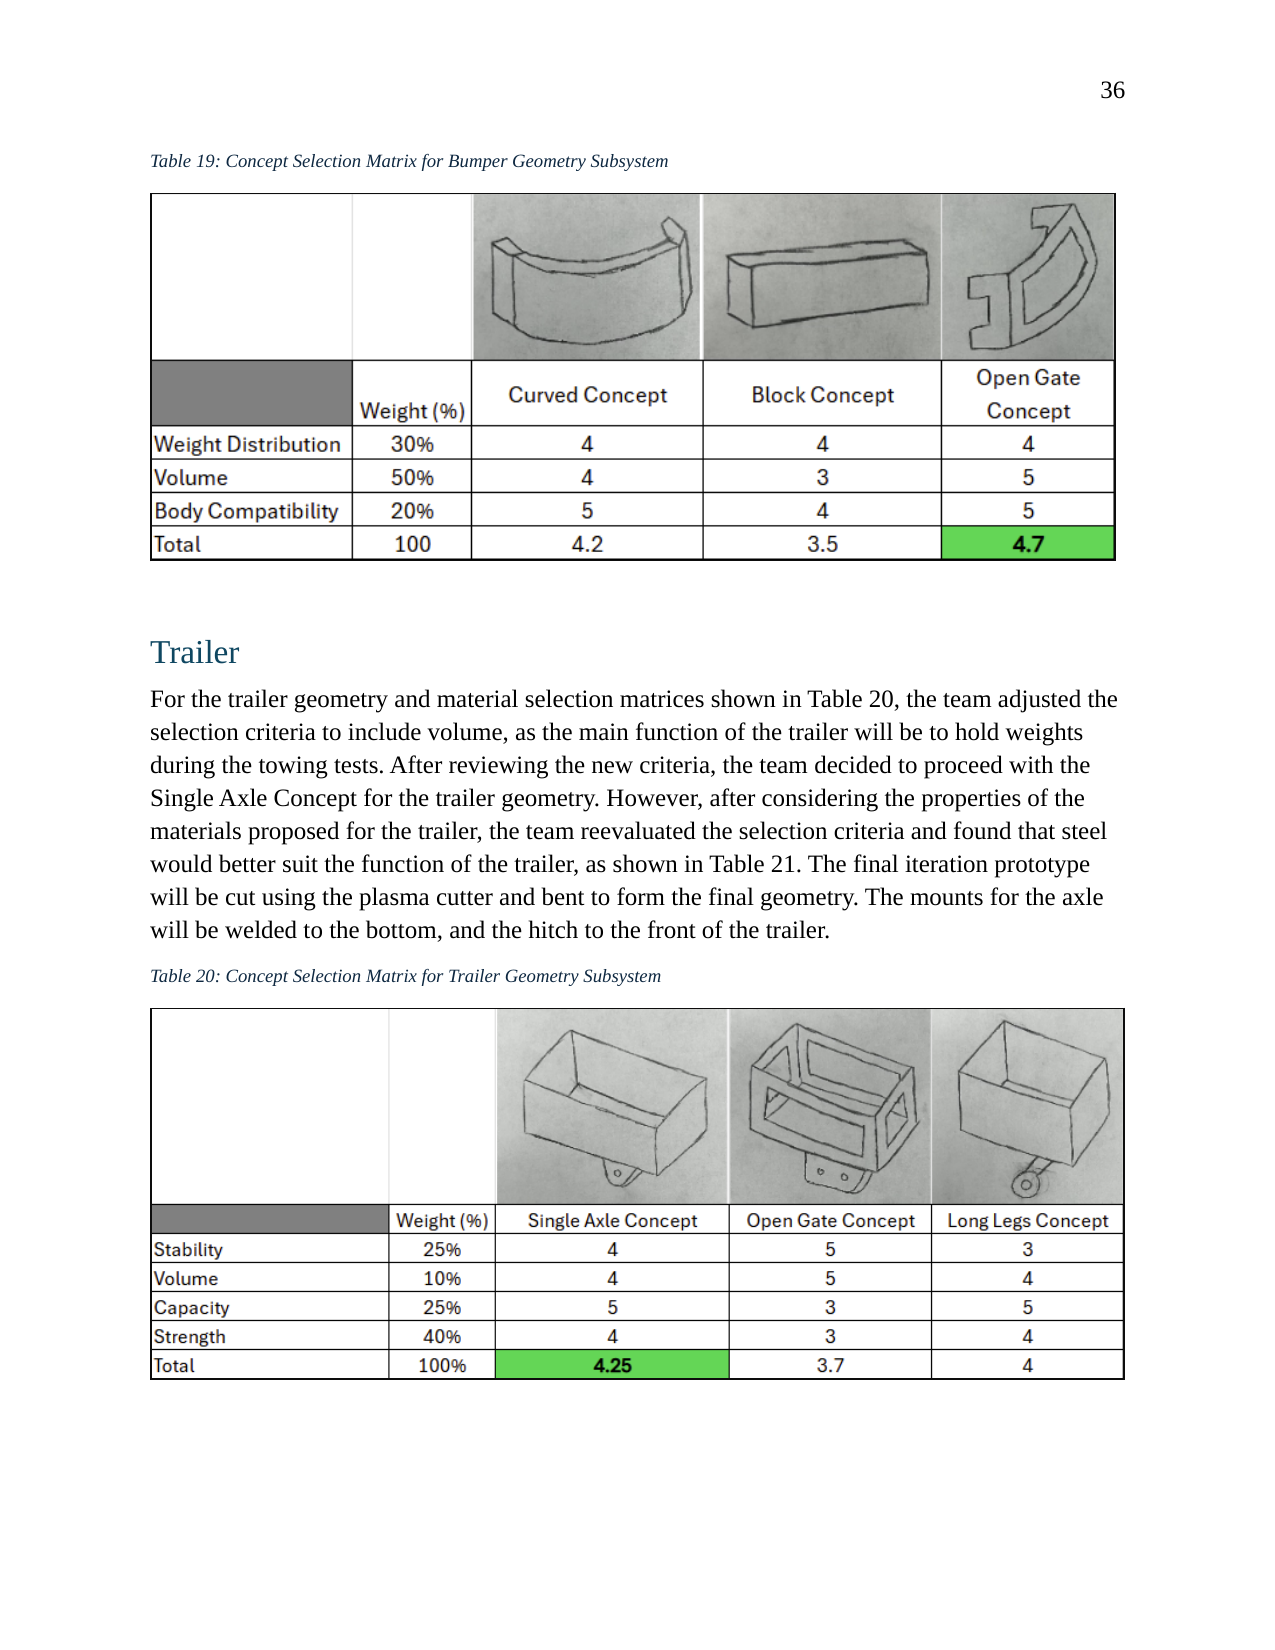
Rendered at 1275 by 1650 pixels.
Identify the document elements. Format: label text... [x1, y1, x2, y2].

text For the trailer geometry and material selection matrices shown in Table 20, the team adjusted the selection criteria to include volume, as the main function of the trailer will be to hold weights during the towing tests. After reviewing the new criteria, the team decided to proceed with the Single Axle Concept for the trailer geometry. However, after considering the properties of the materials proposed for the trailer, the team reevaluated the selection criteria and found that steel would better suit the function of the trailer, as shown in Table 21. The final iteration prototype will be cut using the plasma cutter and bent to form the final geometry. The mounts for the axle will be welded to the bottom, and the hitch to the front of the trailer. [150, 684, 1125, 944]
text Table 20: Concept Selection Matrix for Trailer Geometry Subsystem [150, 965, 1125, 987]
picture [152, 1009, 1123, 1378]
text Table 19: Concept Selection Matrix for Bumper Geometry Subsystem [150, 150, 1125, 172]
picture [152, 194, 1114, 560]
subtitle Trailer [150, 632, 1125, 670]
